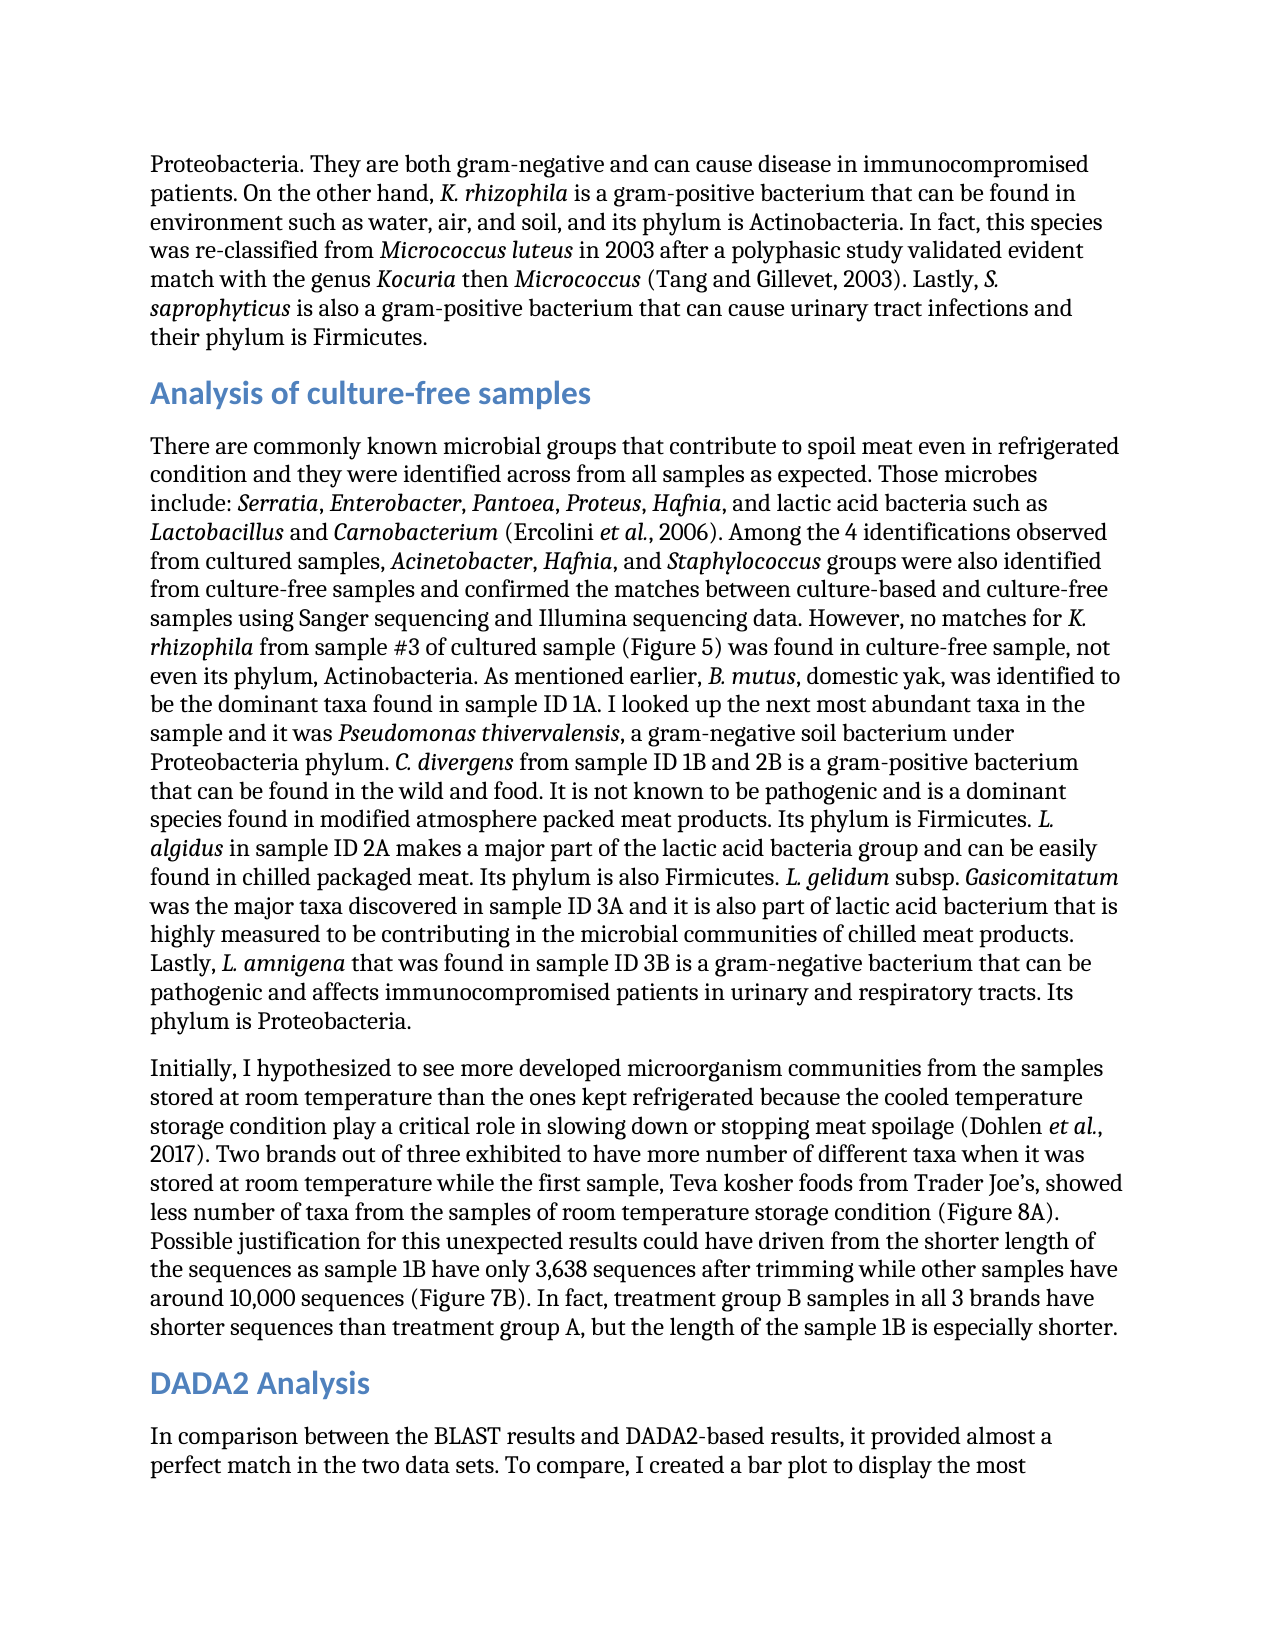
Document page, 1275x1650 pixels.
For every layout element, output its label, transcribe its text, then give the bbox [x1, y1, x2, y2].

text There are commonly known microbial groups that contribute to spoil meat even in refrigerated condition and they were identified across from all samples as expected. Those microbes include: Serratia, Enterobacter, Pantoea, Proteus, Hafnia, and lactic acid bacteria such as Lactobacillus and Carnobacterium (Ercolini et al., 2006). Among the 4 identifications observed from cultured samples, Acinetobacter, Hafnia, and Staphylococcus groups were also identified from culture-free samples and confirmed the matches between culture-based and culture-free samples using Sanger sequencing and Illumina sequencing data. However, no matches for K. rhizophila from sample #3 of cultured sample (Figure 5) was found in culture-free sample, not even its phylum, Actinobacteria. As mentioned earlier, B. mutus, domestic yak, was identified to be the dominant taxa found in sample ID 1A. I looked up the next most abundant taxa in the sample and it was Pseudomonas thivervalensis, a gram-negative soil bacterium under Proteobacteria phylum. C. divergens from sample ID 1B and 2B is a gram-positive bacterium that can be found in the wild and food. It is not known to be pathogenic and is a dominant species found in modified atmosphere packed meat products. Its phylum is Firmicutes. L. algidus in sample ID 2A makes a major part of the lactic acid bacteria group and can be easily found in chilled packaged meat. Its phylum is also Firmicutes. L. gelidum subsp. Gasicomitatum was the major taxa discovered in sample ID 3A and it is also part of lactic acid bacterium that is highly measured to be contributing in the microbial communities of chilled meat products. Lastly, L. amnigena that was found in sample ID 3B is a gram-negative bacterium that can be pathogenic and affects immunocompromised patients in urinary and respiratory tracts. Its phylum is Proteobacteria. [150, 432, 1125, 1035]
text Initially, I hypothesized to see more developed microorganism communities from the samples stored at room temperature than the ones kept refrigerated because the cooled temperature storage condition play a critical role in slowing down or stopping meat spoilage (Dohlen et al., 2017). Two brands out of three exhibited to have more number of different taxa when it was stored at room temperature while the first sample, Teva kosher foods from Trader Joe’s, showed less number of taxa from the samples of room temperature storage condition (Figure 8A). Possible justification for this unexpected results could have driven from the shorter length of the sequences as sample 1B have only 3,638 sequences after trimming while other samples have around 10,000 sequences (Figure 7B). In fact, treatment group B samples in all 3 brands have shorter sequences than treatment group A, but the length of the sample 1B is especially shorter. [150, 1054, 1125, 1342]
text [150, 1422, 1125, 1479]
subtitle Analysis of culture-free samples [150, 372, 1125, 413]
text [150, 150, 1125, 351]
subtitle DADA2 Analysis [150, 1362, 1125, 1403]
